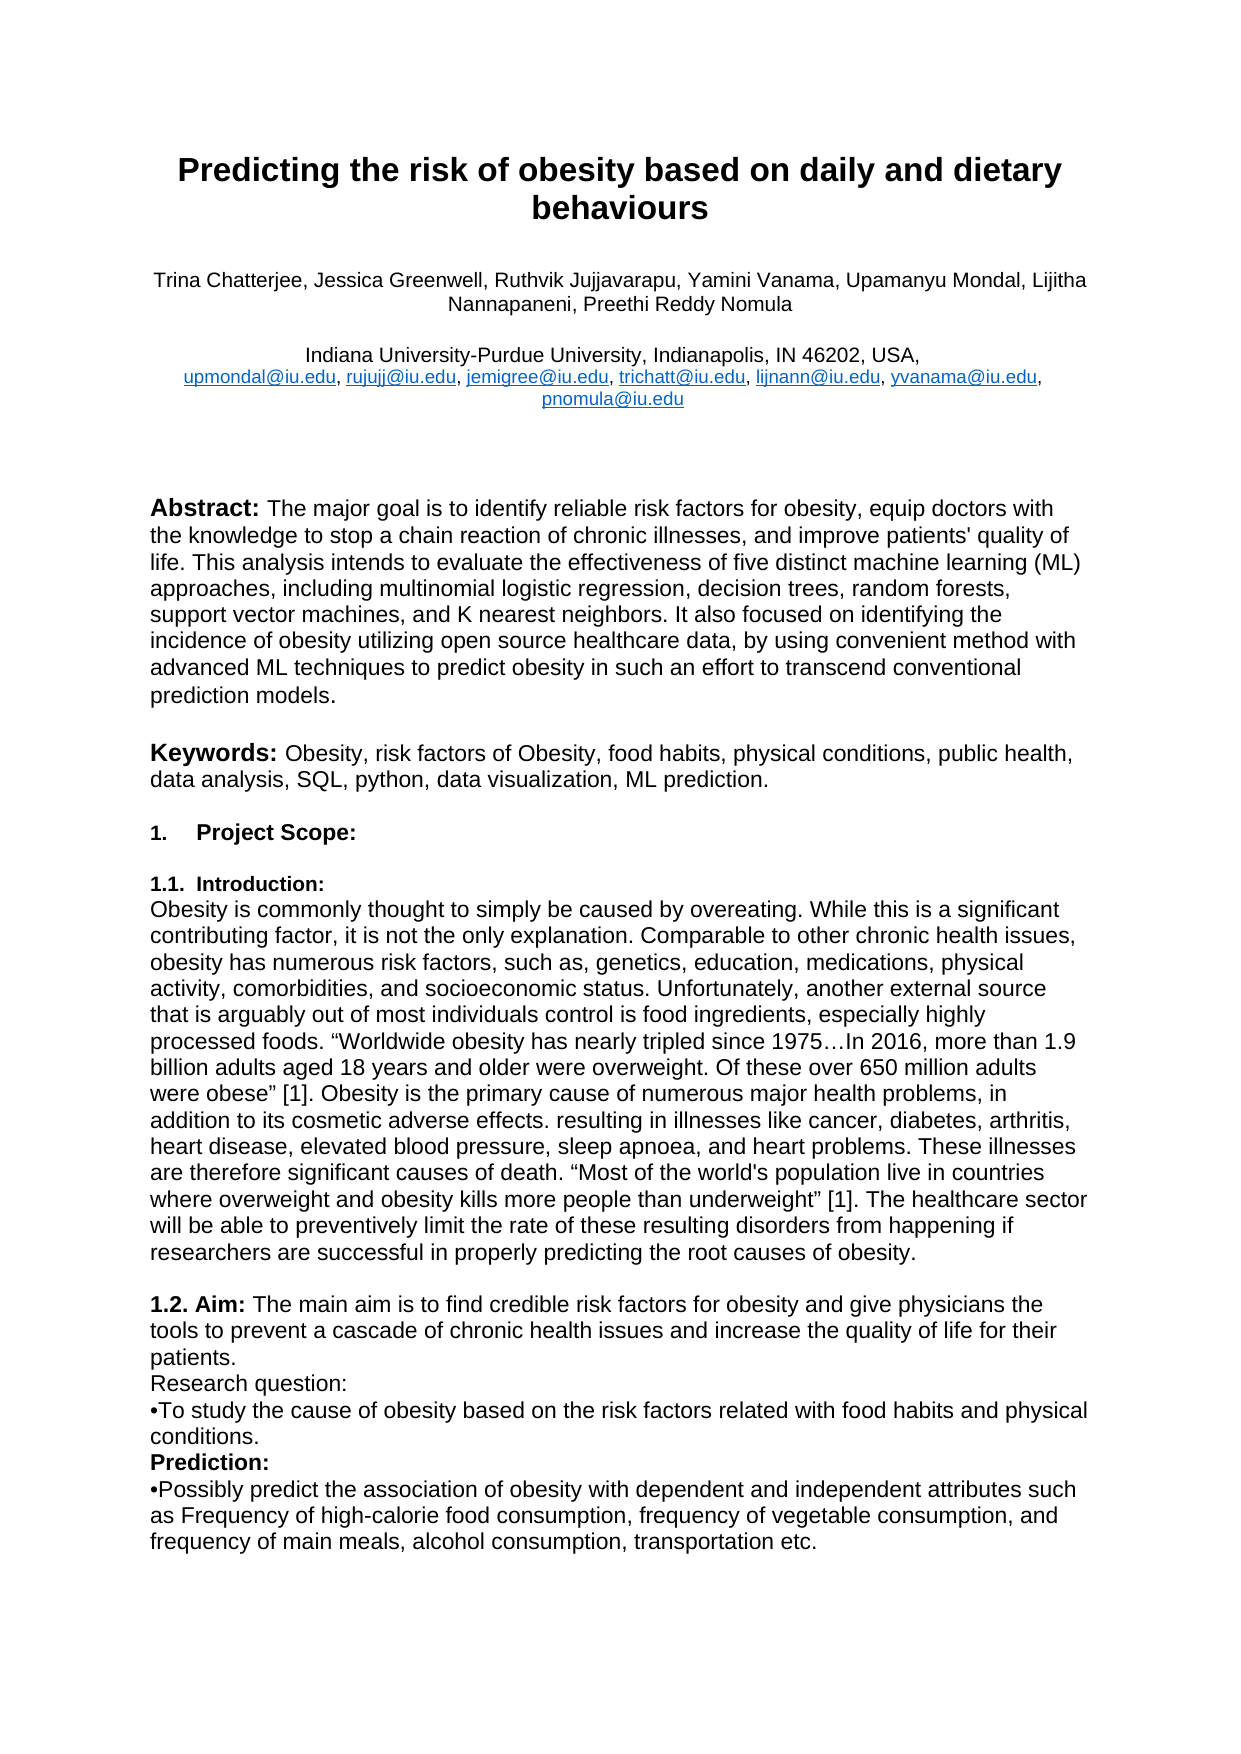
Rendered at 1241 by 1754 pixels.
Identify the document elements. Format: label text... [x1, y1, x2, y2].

text Prediction: [150, 1449, 1090, 1476]
text Indiana University-Purdue University, Indianapolis, IN 46202, USA, [135, 342, 1090, 366]
text 1.2. Aim: The main aim is to find credible risk factors for obesity and give physicians the tools to prevent a cascade of chronic health issues and increase the quality of life for their patients. [150, 1291, 1090, 1370]
text •Possibly predict the association of obesity with dependent and independent attributes such as Frequency of high-calorie food consumption, frequency of vegetable consumption, and frequency of main meals, alcohol consumption, transportation etc. [150, 1476, 1090, 1555]
text upmondal@iu.edu, rujujj@iu.edu, jemigree@iu.edu, trichatt@iu.edu, lijnann@iu.edu, yvanama@iu.edu, pnomula@iu.edu [135, 366, 1090, 409]
text Predicting the risk of obesity based on daily and dietary behaviours [150, 150, 1090, 227]
text 1. Project Scope: [150, 819, 1090, 846]
text Keywords: Obesity, risk factors of Obesity, food habits, physical conditions, public health, data analysis, SQL, python, data visualization, ML prediction. [150, 738, 1090, 793]
text Research question: [150, 1370, 1090, 1397]
text Abstract: The major goal is to identify reliable risk factors for obesity, equip doctors with the knowledge to stop a chain reaction of chronic illnesses, and improve patients' quality of life. This analysis intends to evaluate the effectiveness of five distinct machine learning (ML) approaches, including multinomial logistic regression, decision trees, random forests, support vector machines, and K nearest neighbors. It also focused on identifying the incidence of obesity utilizing open source healthcare data, by using convenient method with advanced ML techniques to predict obesity in such an effort to transcend conventional prediction models. [150, 493, 1090, 709]
text •To study the cause of obesity based on the risk factors related with food habits and physical conditions. [150, 1397, 1090, 1449]
text Trina Chatterjee, Jessica Greenwell, Ruthvik Jujjavarapu, Yamini Vanama, Upamanyu Mondal, Lijitha Nannapaneni, Preethi Reddy Nomula [150, 268, 1090, 316]
text 1.1. Introduction: [150, 872, 1090, 896]
text Obesity is commonly thought to simply be caused by overeating. While this is a significant contributing factor, it is not the only explanation. Comparable to other chronic health issues, obesity has numerous risk factors, such as, genetics, education, medications, physical activity, comorbidities, and socioeconomic status. Unfortunately, another external source that is arguably out of most individuals control is food ingredients, especially highly processed foods. “Worldwide obesity has nearly tripled since 1975…In 2016, more than 1.9 billion adults aged 18 years and older were overweight. Of these over 650 million adults were obese” [1]. Obesity is the primary cause of numerous major health problems, in addition to its cosmetic adverse effects. resulting in illnesses like cancer, diabetes, arthritis, heart disease, elevated blood pressure, sleep apnoea, and heart problems. These illnesses are therefore significant causes of death. “Most of the world's population live in countries where overweight and obesity kills more people than underweight” [1]. The healthcare sector will be able to preventively limit the rate of these resulting disorders from happening if researchers are successful in properly predicting the root causes of obesity. [150, 896, 1090, 1265]
